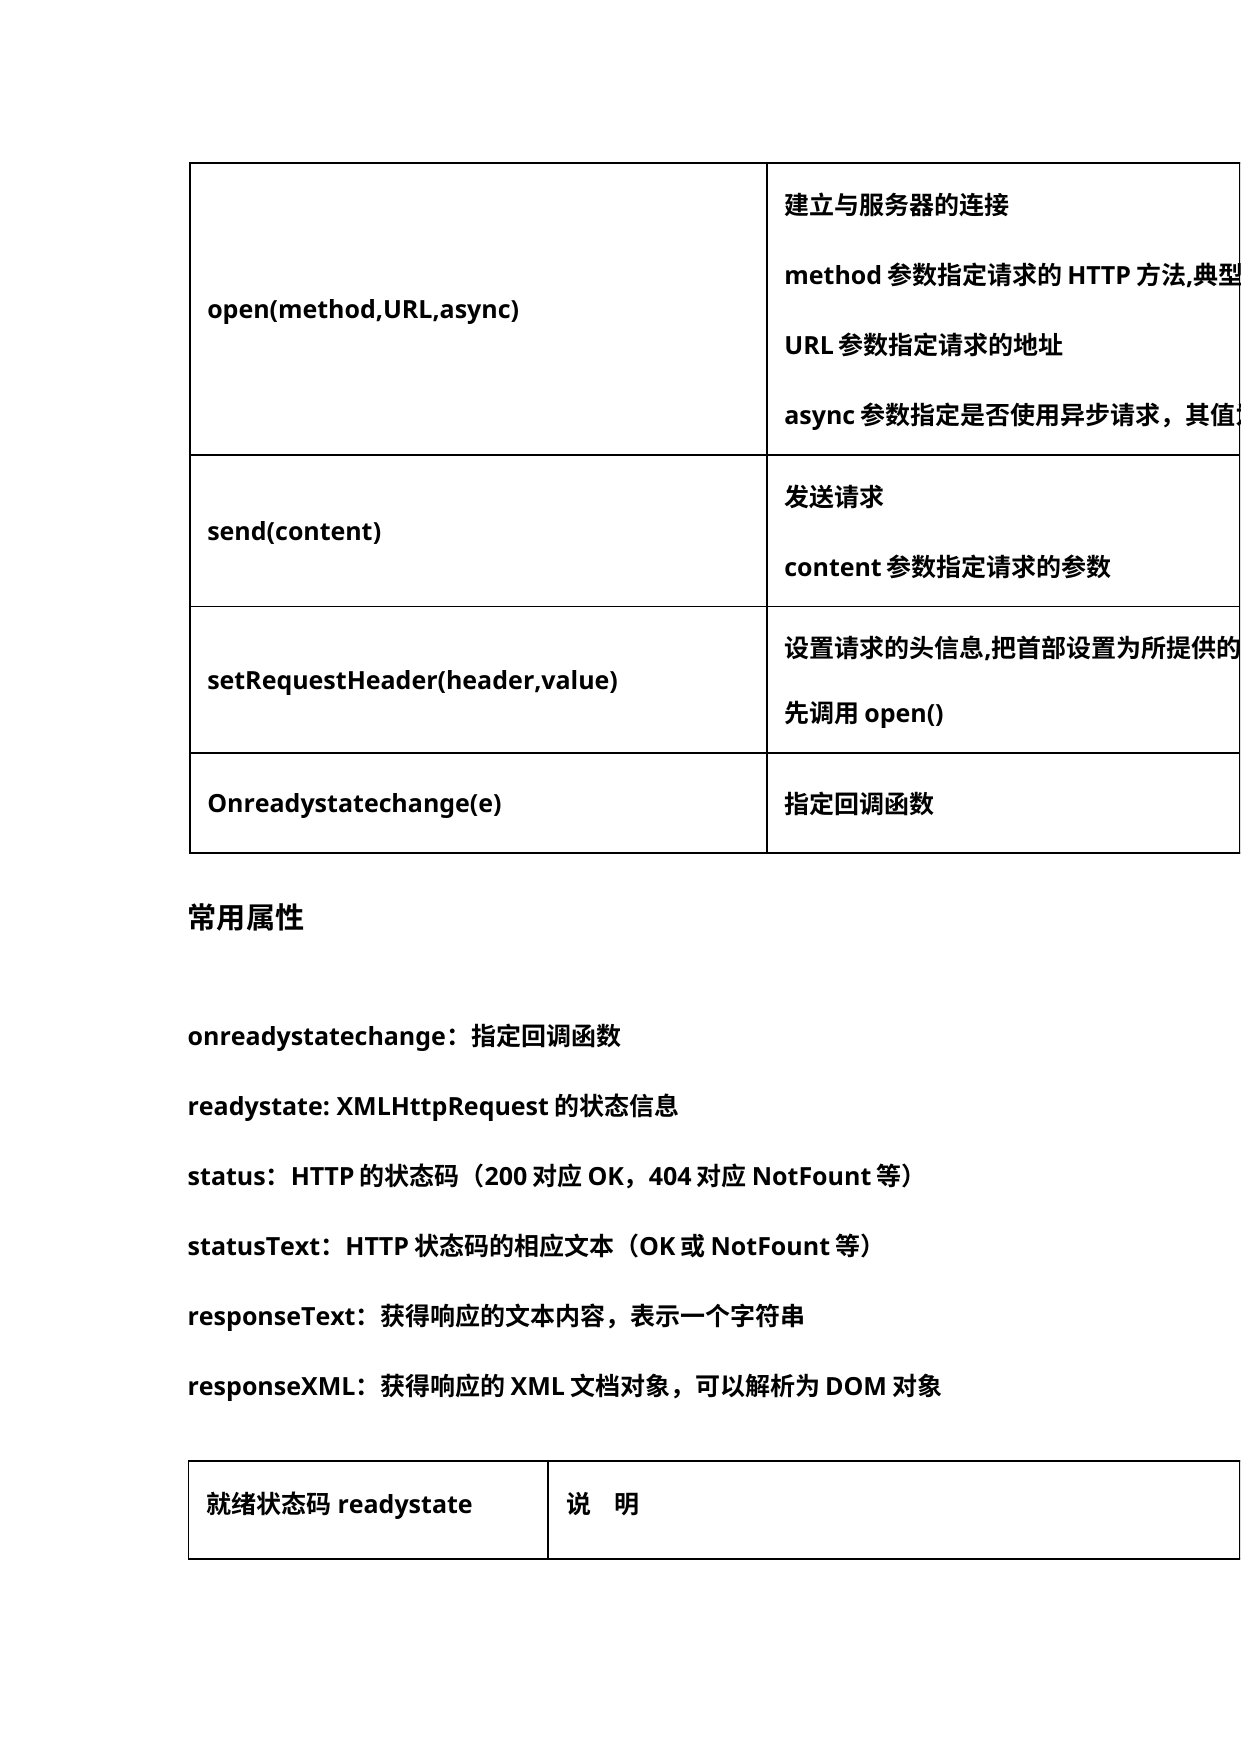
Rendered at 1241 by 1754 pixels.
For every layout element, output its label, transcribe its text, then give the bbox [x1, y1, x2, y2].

table_cell open(method,URL,async) [191, 164, 766, 454]
table_cell 设置请求的头信息,把首部设置为所提供的值，在设置首部之前必须先调用open() [768, 607, 1239, 752]
text status：HTTP的状态码（200对应OK，404对应NotFount等） [187, 1142, 1053, 1207]
text readystate: XMLHttpRequest的状态信息 [187, 1072, 1053, 1137]
subtitle 常用属性 [187, 883, 1053, 948]
table_cell Onreadystatechange(e) [191, 754, 766, 852]
table_cell 建立与服务器的连接 method参数指定请求的HTTP方法,典型的值是GET或POST URL参数指定请求的地址 async参数指定是否使用异步请求，其值为true或false [768, 164, 1239, 454]
text responseText：获得响应的文本内容，表示一个字符串 [187, 1282, 1053, 1347]
text statusText：HTTP状态码的相应文本（OK或NotFount等） [187, 1212, 1053, 1277]
table_cell setRequestHeader(header,value) [191, 607, 766, 752]
table_cell send(content) [191, 456, 766, 606]
text onreadystatechange：指定回调函数 [187, 1002, 1053, 1067]
table_header 说 明 [549, 1462, 1239, 1558]
table_header 就绪状态码 readystate [189, 1462, 547, 1558]
text responseXML：获得响应的XML文档对象，可以解析为DOM对象 [187, 1352, 1053, 1417]
table_cell 指定回调函数 [768, 754, 1239, 852]
table_cell 发送请求 content参数指定请求的参数 [768, 456, 1239, 606]
